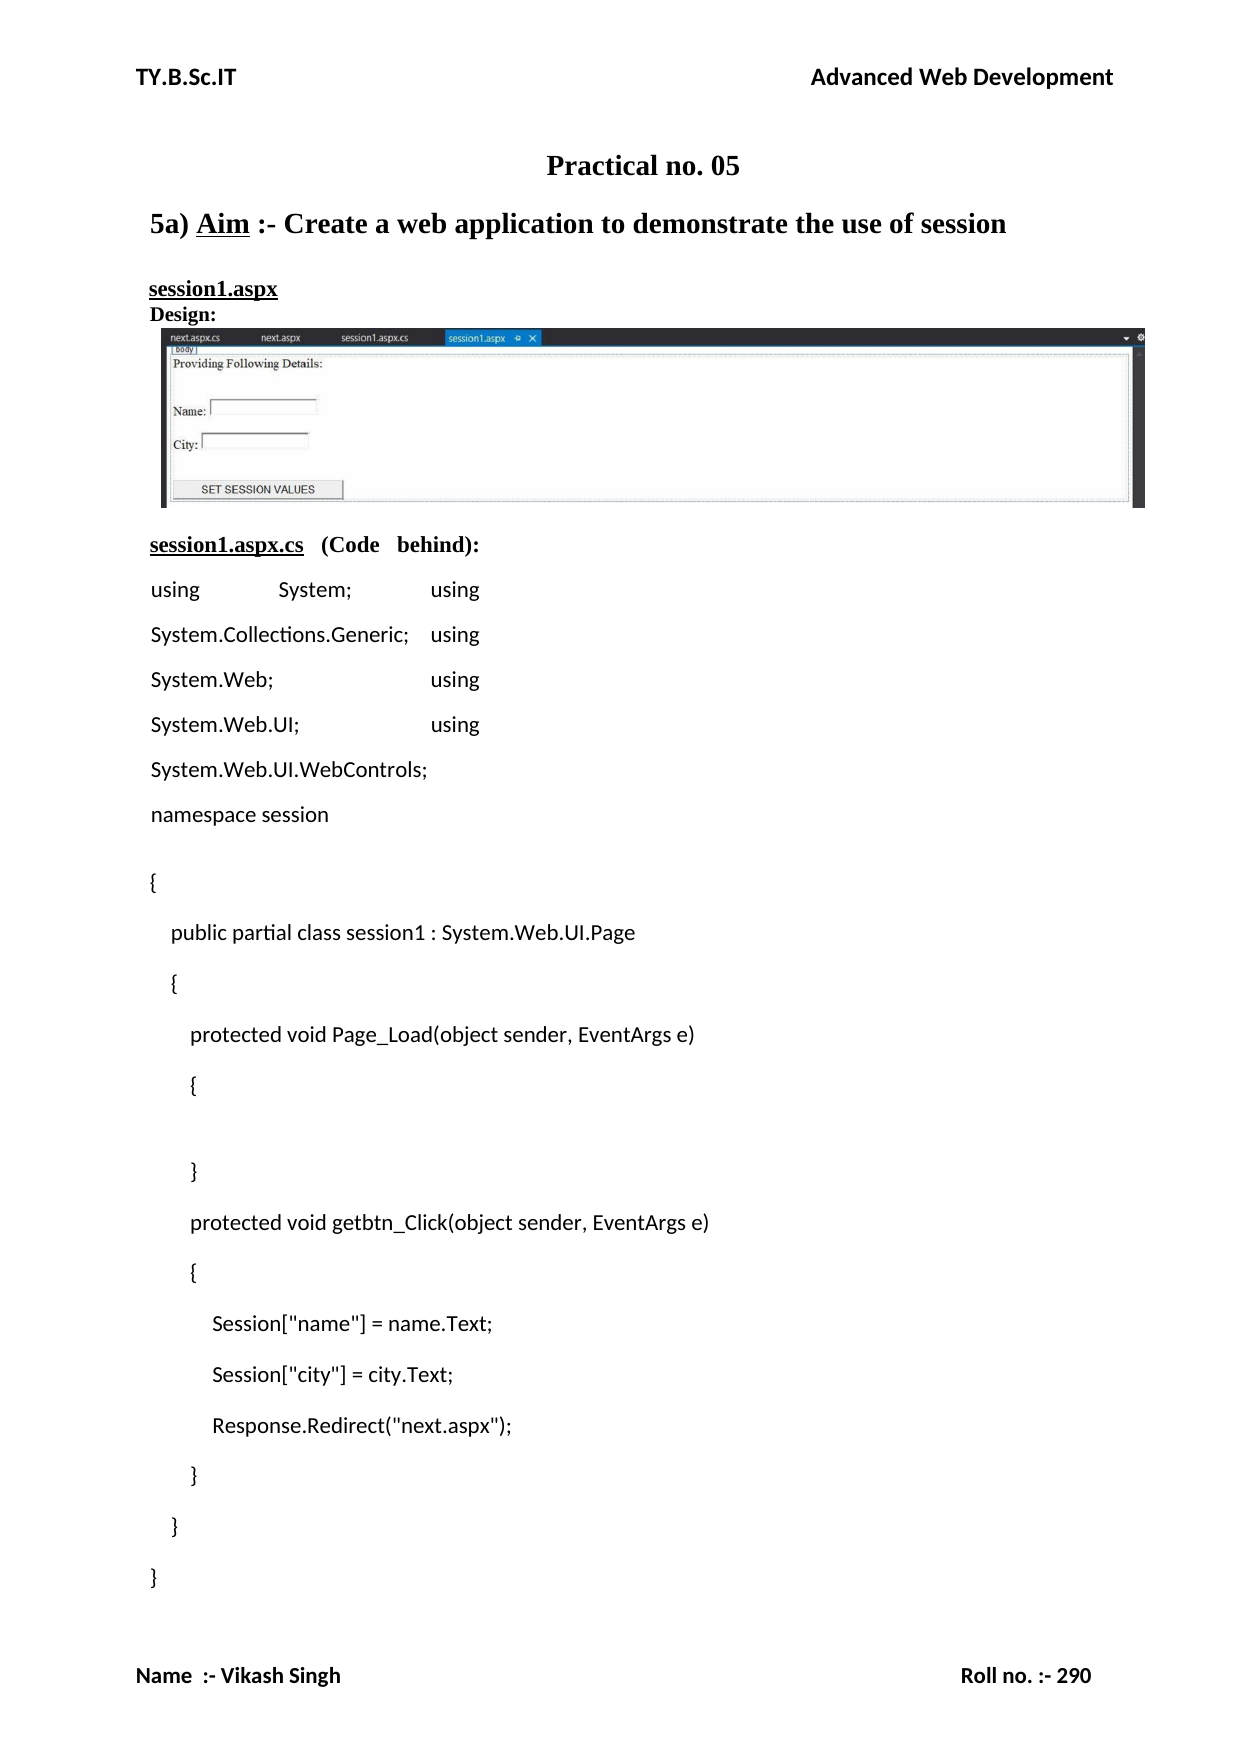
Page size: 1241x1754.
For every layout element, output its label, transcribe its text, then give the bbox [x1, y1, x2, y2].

subtitle Practical no. 05 [136, 148, 1151, 182]
text { [171, 969, 1151, 997]
text { [149, 868, 1151, 896]
text { [190, 1071, 1151, 1099]
text Session["city"] = city.Text; [212, 1360, 1151, 1388]
text } [149, 1563, 1151, 1591]
subtitle 5a) Aim :- Create a web application to demonstrate the use of session [150, 207, 1150, 240]
text Response.Redirect("next.aspx"); [212, 1411, 1151, 1439]
text session1.aspx.cs (Code behind): using System; using System.Collections.Generic; using System.Web; using System.Web.UI; using System.Web.UI.WebControls; namespace session [149, 532, 480, 828]
text } [190, 1461, 1151, 1489]
text protected void Page_Load(object sender, EventArgs e) [190, 1020, 1151, 1048]
text protected void getbtn_Click(object sender, EventArgs e) [190, 1208, 1151, 1236]
text } [190, 1157, 1151, 1185]
text Session["name"] = name.Text; [212, 1309, 1151, 1337]
text session1.aspx Design: [148, 275, 351, 326]
text { [190, 1258, 1151, 1287]
text } [171, 1512, 1151, 1540]
picture [160, 327, 1145, 508]
text public partial class session1 : System.Web.UI.Page [171, 918, 1151, 947]
